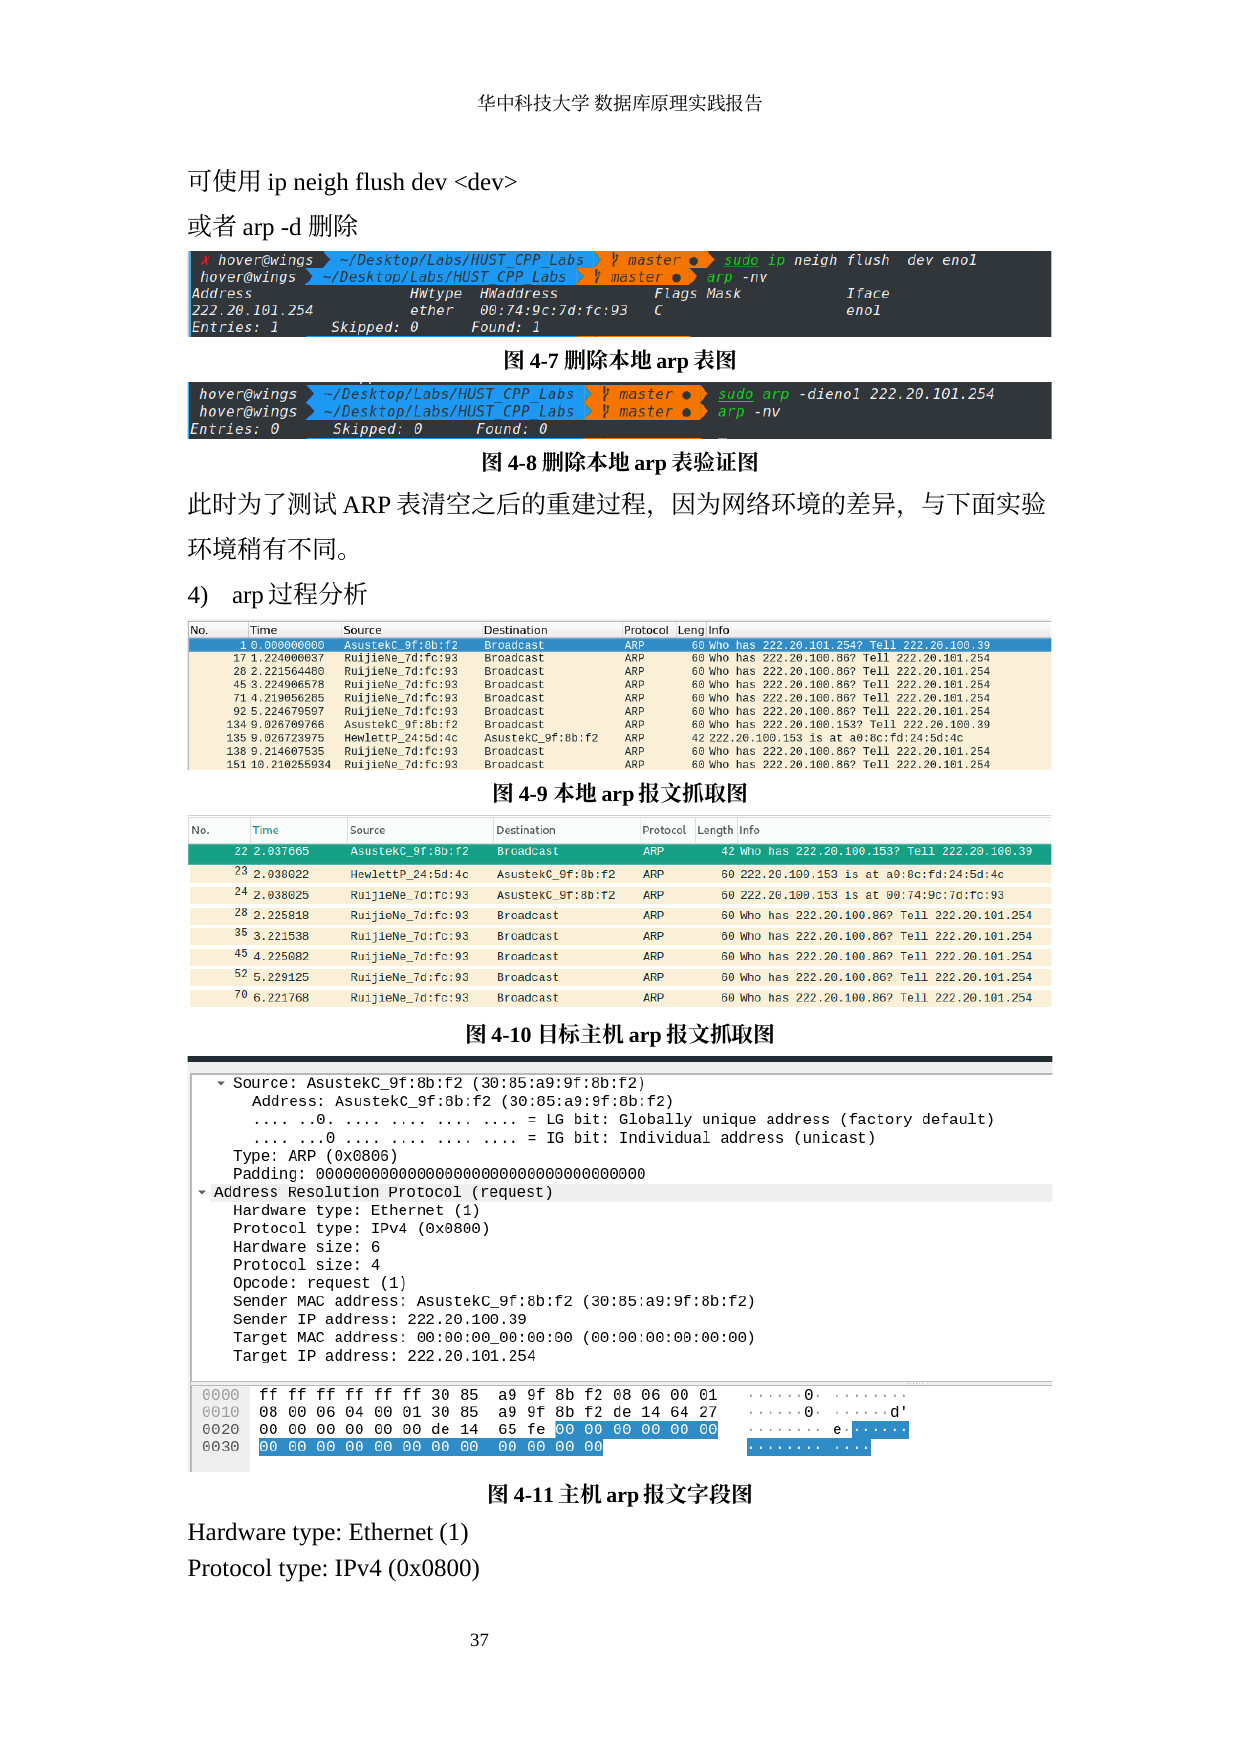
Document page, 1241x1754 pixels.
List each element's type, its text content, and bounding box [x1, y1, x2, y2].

text Hardware type: Ethernet (1) [187, 1517, 1053, 1546]
list 此时为了测试ARP表清空之后的重建过程，因为网络环境的差异，与下面实验环境稍有不同。 [187, 485, 1053, 566]
picture [187, 619, 1052, 770]
picture [187, 382, 1052, 439]
list 可使用ip neigh flush dev <dev> [187, 162, 1053, 198]
picture [187, 1056, 1053, 1472]
picture [187, 251, 1052, 337]
picture [187, 815, 1052, 1010]
list arp过程分析 [187, 574, 1053, 610]
text 图4-7 删除本地arp表图 [187, 343, 1053, 375]
text 图4-9 本地arp报文抓取图 [187, 776, 1053, 808]
text 图4-10 目标主机arp报文抓取图 [187, 1017, 1053, 1048]
text 图4-8 删除本地arp表验证图 [187, 445, 1053, 477]
text 图4-11主机arp报文字段图 [187, 1478, 1053, 1509]
list 或者arp -d 删除 [187, 207, 1053, 243]
text Protocol type: IPv4 (0x0800) [187, 1553, 1053, 1582]
